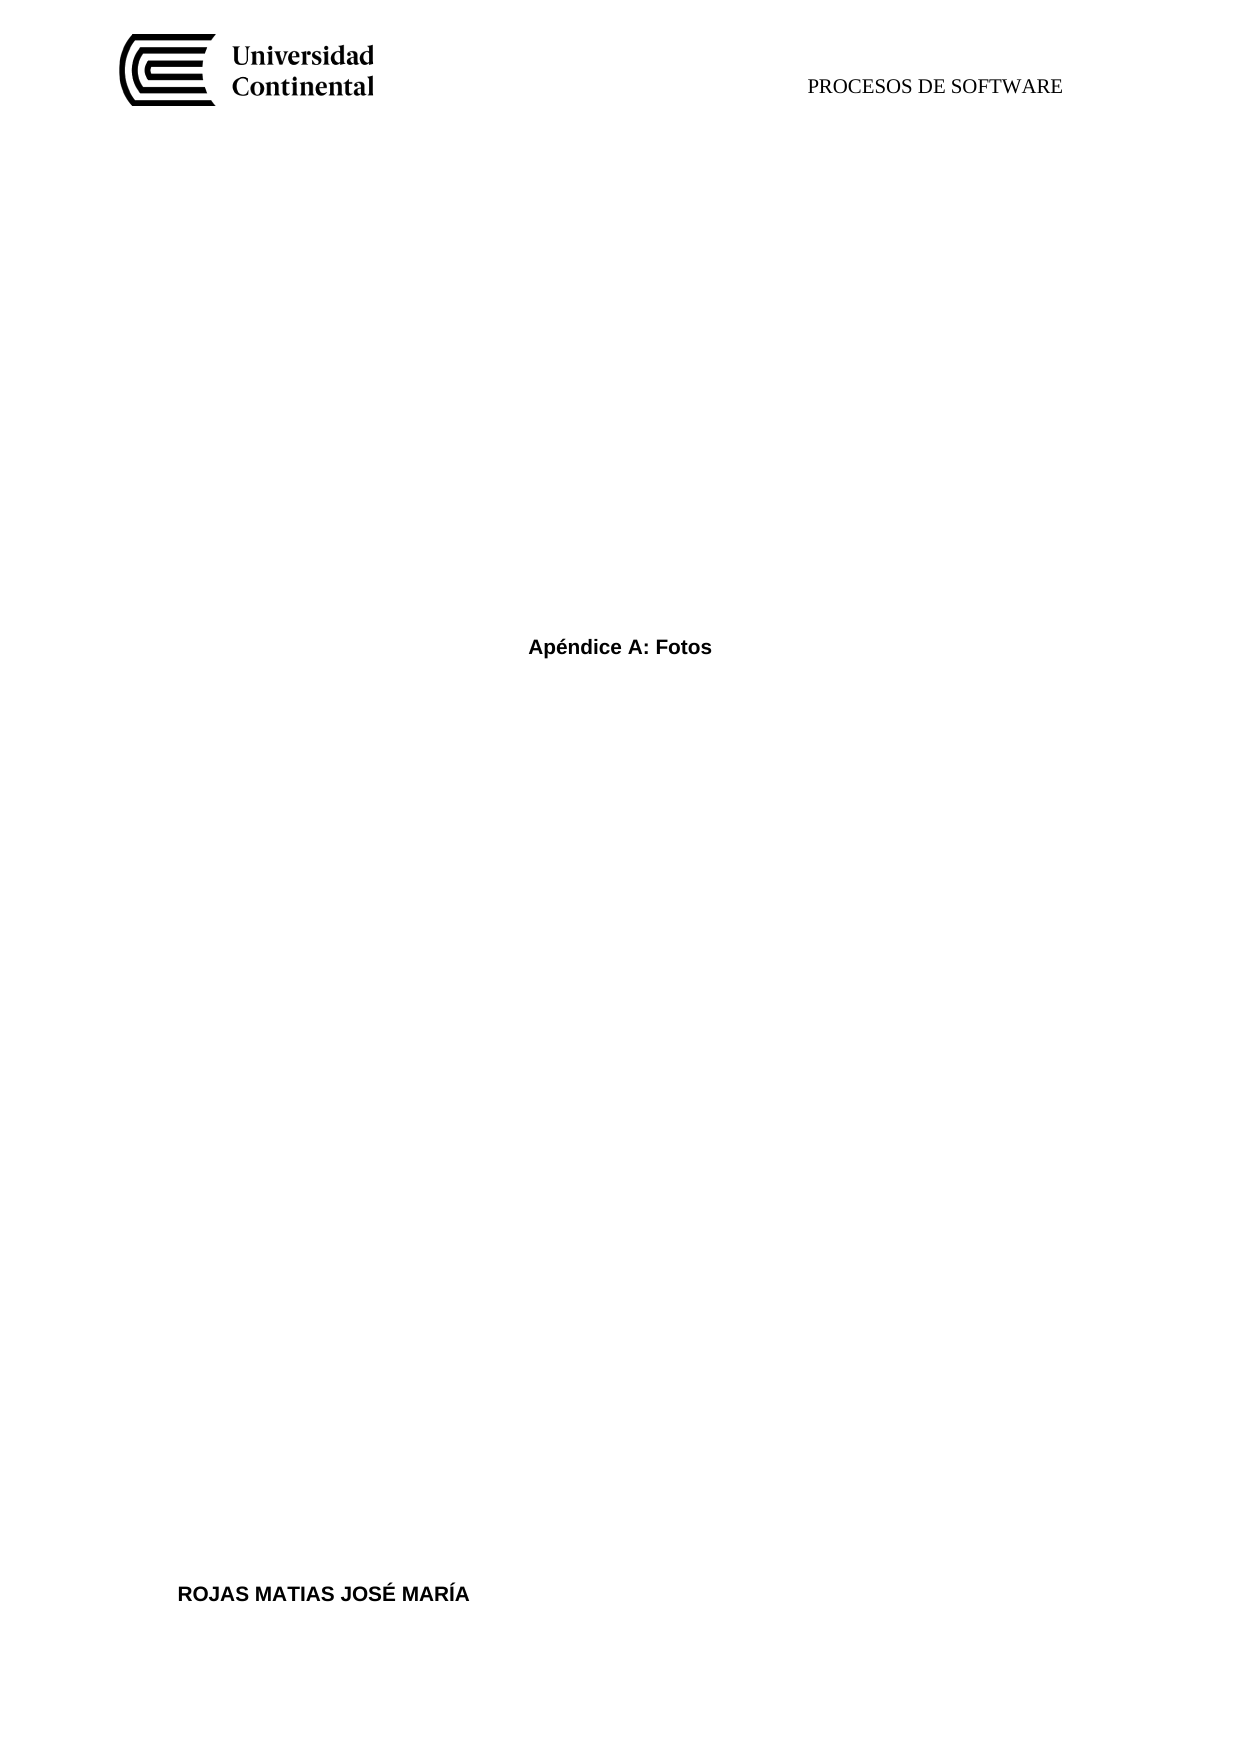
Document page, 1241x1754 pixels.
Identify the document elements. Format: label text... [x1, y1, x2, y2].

text Apéndice A: Fotos [177, 635, 1063, 659]
picture [119, 34, 374, 106]
text ROJAS MATIAS JOSÉ MARÍA [177, 1582, 1063, 1606]
